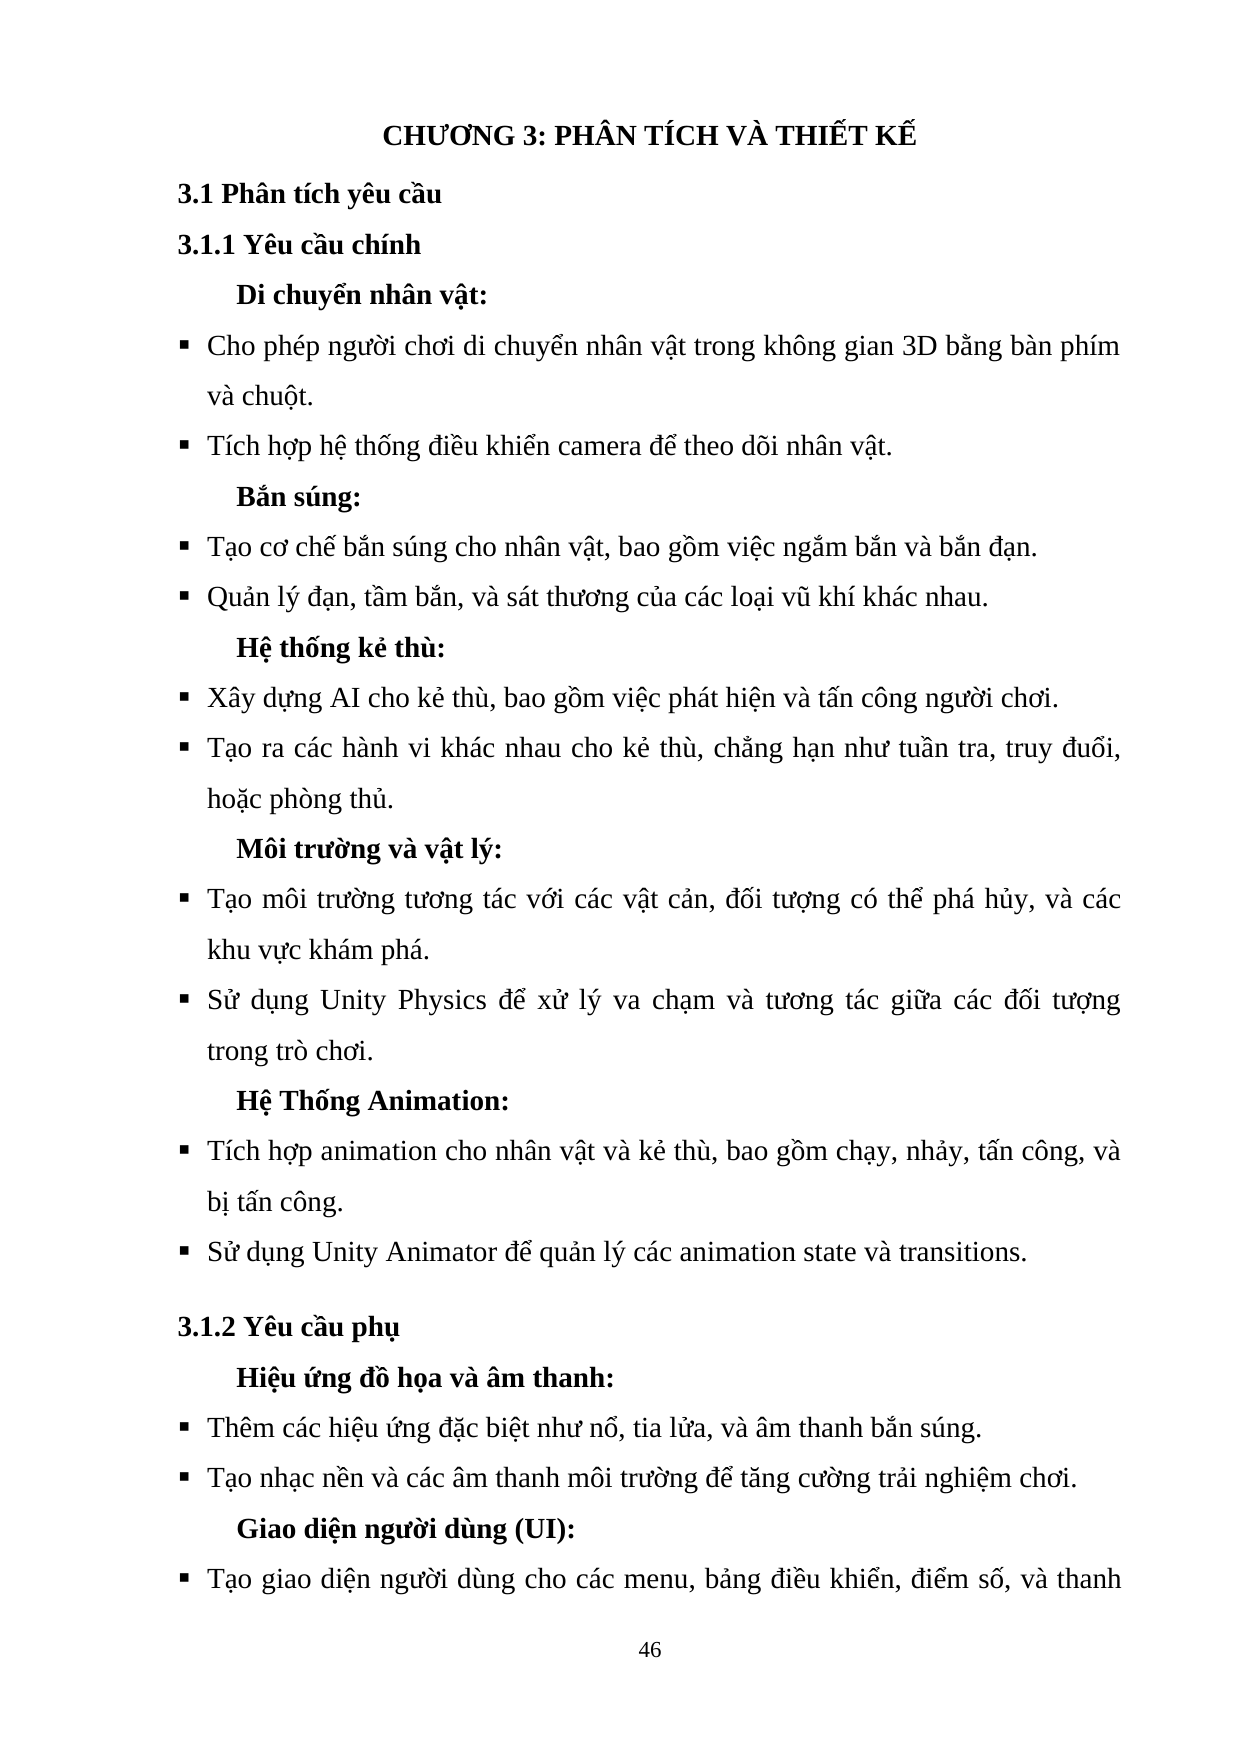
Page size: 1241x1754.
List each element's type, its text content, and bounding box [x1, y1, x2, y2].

list Thêm các hiệu ứng đặc biệt như nổ, tia lửa, và âm thanh bắn súng. [177, 1410, 1122, 1444]
text Giao diện người dùng (UI): [177, 1511, 1122, 1544]
list Cho phép người chơi di chuyển nhân vật trong không gian 3D bằng bàn phím và chuột. [177, 328, 1122, 412]
subtitle 3.1 Phân tích yêu cầu [177, 177, 1122, 210]
text Hiệu ứng đồ họa và âm thanh: [177, 1360, 1122, 1393]
list Tích hợp hệ thống điều khiển camera để theo dõi nhân vật. [177, 428, 1122, 462]
list Sử dụng Unity Animator để quản lý các animation state và transitions. [177, 1234, 1122, 1268]
subtitle 3.1.2 Yêu cầu phụ [177, 1309, 1122, 1343]
list Xây dựng AI cho kẻ thù, bao gồm việc phát hiện và tấn công người chơi. [177, 680, 1122, 714]
text Môi trường và vật lý: [177, 831, 1122, 865]
list Tạo cơ chế bắn súng cho nhân vật, bao gồm việc ngắm bắn và bắn đạn. [177, 529, 1122, 563]
list Tích hợp animation cho nhân vật và kẻ thù, bao gồm chạy, nhảy, tấn công, và bị tấn công. [177, 1133, 1122, 1217]
list Tạo nhạc nền và các âm thanh môi trường để tăng cường trải nghiệm chơi. [177, 1461, 1122, 1494]
list Quản lý đạn, tầm bắn, và sát thương của các loại vũ khí khác nhau. [177, 579, 1122, 613]
subtitle CHƯƠNG 3: PHÂN TÍCH VÀ THIẾT KẾ [177, 118, 1122, 152]
text Bắn súng: [177, 479, 1122, 512]
text Hệ thống kẻ thù: [177, 630, 1122, 663]
list Tạo môi trường tương tác với các vật cản, đối tượng có thể phá hủy, và các khu vực khám phá. [177, 882, 1122, 966]
subtitle 3.1.1 Yêu cầu chính [177, 227, 1122, 261]
list Sử dụng Unity Physics để xử lý va chạm và tương tác giữa các đối tượng trong trò chơi. [177, 982, 1122, 1066]
text Di chuyển nhân vật: [177, 277, 1122, 311]
list Tạo ra các hành vi khác nhau cho kẻ thù, chẳng hạn như tuần tra, truy đuổi, hoặc phòng thủ. [177, 731, 1122, 814]
text Hệ Thống Animation: [177, 1083, 1122, 1117]
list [177, 1561, 1122, 1595]
